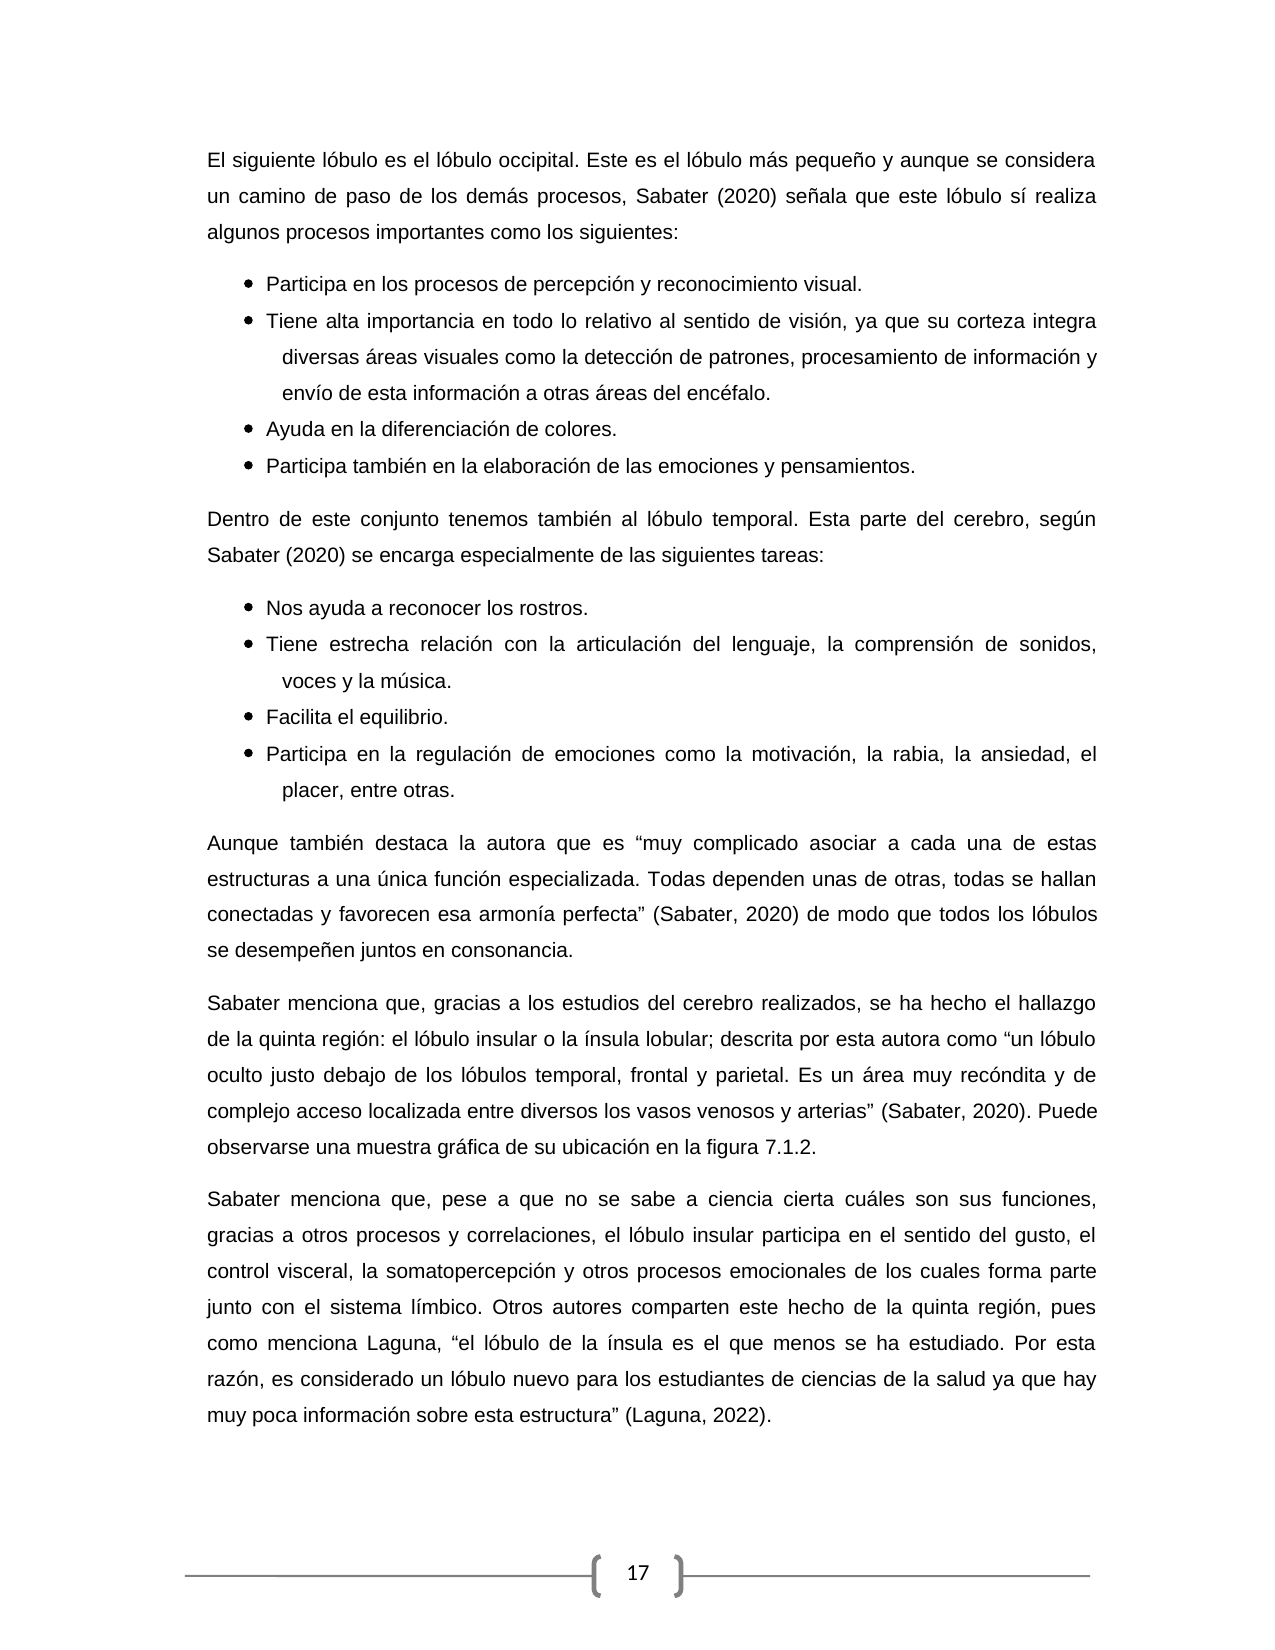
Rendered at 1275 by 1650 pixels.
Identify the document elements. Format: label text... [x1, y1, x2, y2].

text El siguiente lóbulo es el lóbulo occipital. Este es el lóbulo más pequeño y aunque se considera un camino de paso de los demás procesos, Sabater (2020) señala que este lóbulo sí realiza algunos procesos importantes como los siguientes: [207, 148, 1098, 243]
text Dentro de este conjunto tenemos también al lóbulo temporal. Esta parte del cerebro, según Sabater (2020) se encarga especialmente de las siguientes tareas: [207, 507, 1098, 567]
list Nos ayuda a reconocer los rostros. [244, 596, 1098, 620]
text Aunque también destaca la autora que es “muy complicado asociar a cada una de estas estructuras a una única función especializada. Todas dependen unas de otras, todas se hallan conectadas y favorecen esa armonía perfecta” de modo que todos los lóbulos se desempeñen juntos en consonancia. [207, 830, 1098, 962]
list Participa también en la elaboración de las emociones y pensamientos. [244, 454, 1098, 478]
list Ayuda en la diferenciación de colores. [244, 417, 1098, 442]
list Participa en los procesos de percepción y reconocimiento visual. [244, 272, 1098, 297]
list Participa en la regulación de emociones como la motivación, la rabia, la ansiedad, el placer, entre otras. [244, 741, 1098, 802]
text Sabater menciona que, gracias a los estudios del cerebro realizados, se ha hecho el hallazgo de la quinta región: el lóbulo insular o la ínsula lobular; descrita por esta autora como “un lóbulo oculto justo debajo de los lóbulos temporal, frontal y parietal. Es un área muy recóndita y de complejo acceso localizada entre diversos los vasos venosos y arterias” . Puede observarse una muestra gráfica de su ubicación en la figura 7.1.2. [207, 991, 1098, 1158]
list Tiene estrecha relación con la articulación del lenguaje, la comprensión de sonidos, voces y la música. [244, 632, 1098, 693]
list Tiene alta importancia en todo lo relativo al sentido de visión, ya que su corteza integra diversas áreas visuales como la detección de patrones, procesamiento de información y envío de esta información a otras áreas del encéfalo. [244, 309, 1098, 405]
text Sabater menciona que, pese a que no se sabe a ciencia cierta cuáles son sus funciones, gracias a otros procesos y correlaciones, el lóbulo insular participa en el sentido del gusto, el control visceral, la somatopercepción y otros procesos emocionales de los cuales forma parte junto con el sistema límbico. Otros autores comparten este hecho de la quinta región, pues como menciona Laguna, “el lóbulo de la ínsula es el que menos se ha estudiado. Por esta razón, es considerado un lóbulo nuevo para los estudiantes de ciencias de la salud ya que hay muy poca información sobre esta estructura” . [207, 1187, 1098, 1427]
list Facilita el equilibrio. [244, 705, 1098, 729]
